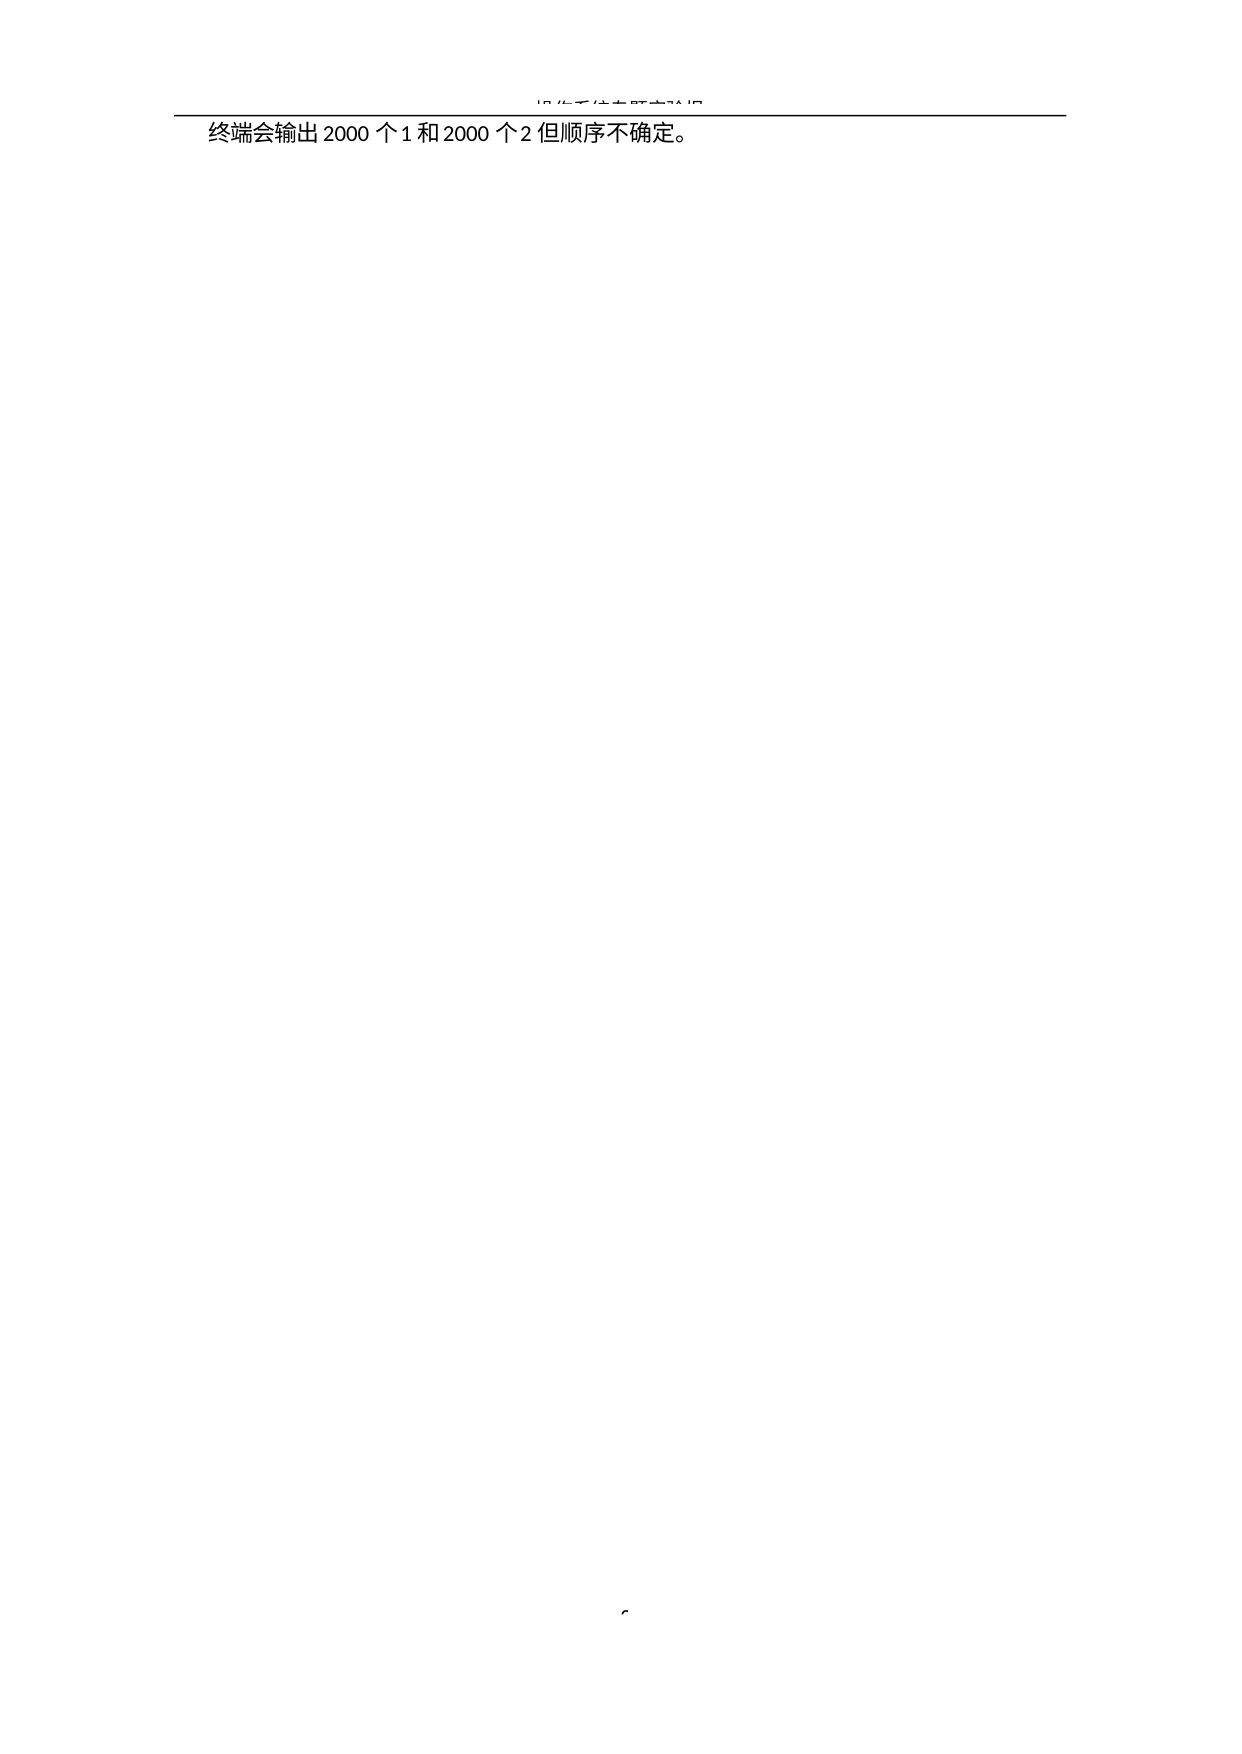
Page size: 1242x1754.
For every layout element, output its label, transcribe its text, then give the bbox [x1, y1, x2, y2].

text 终端会输出 2000 个 1 和 2000 个 2 但顺序不确定。 [208, 114, 1114, 148]
